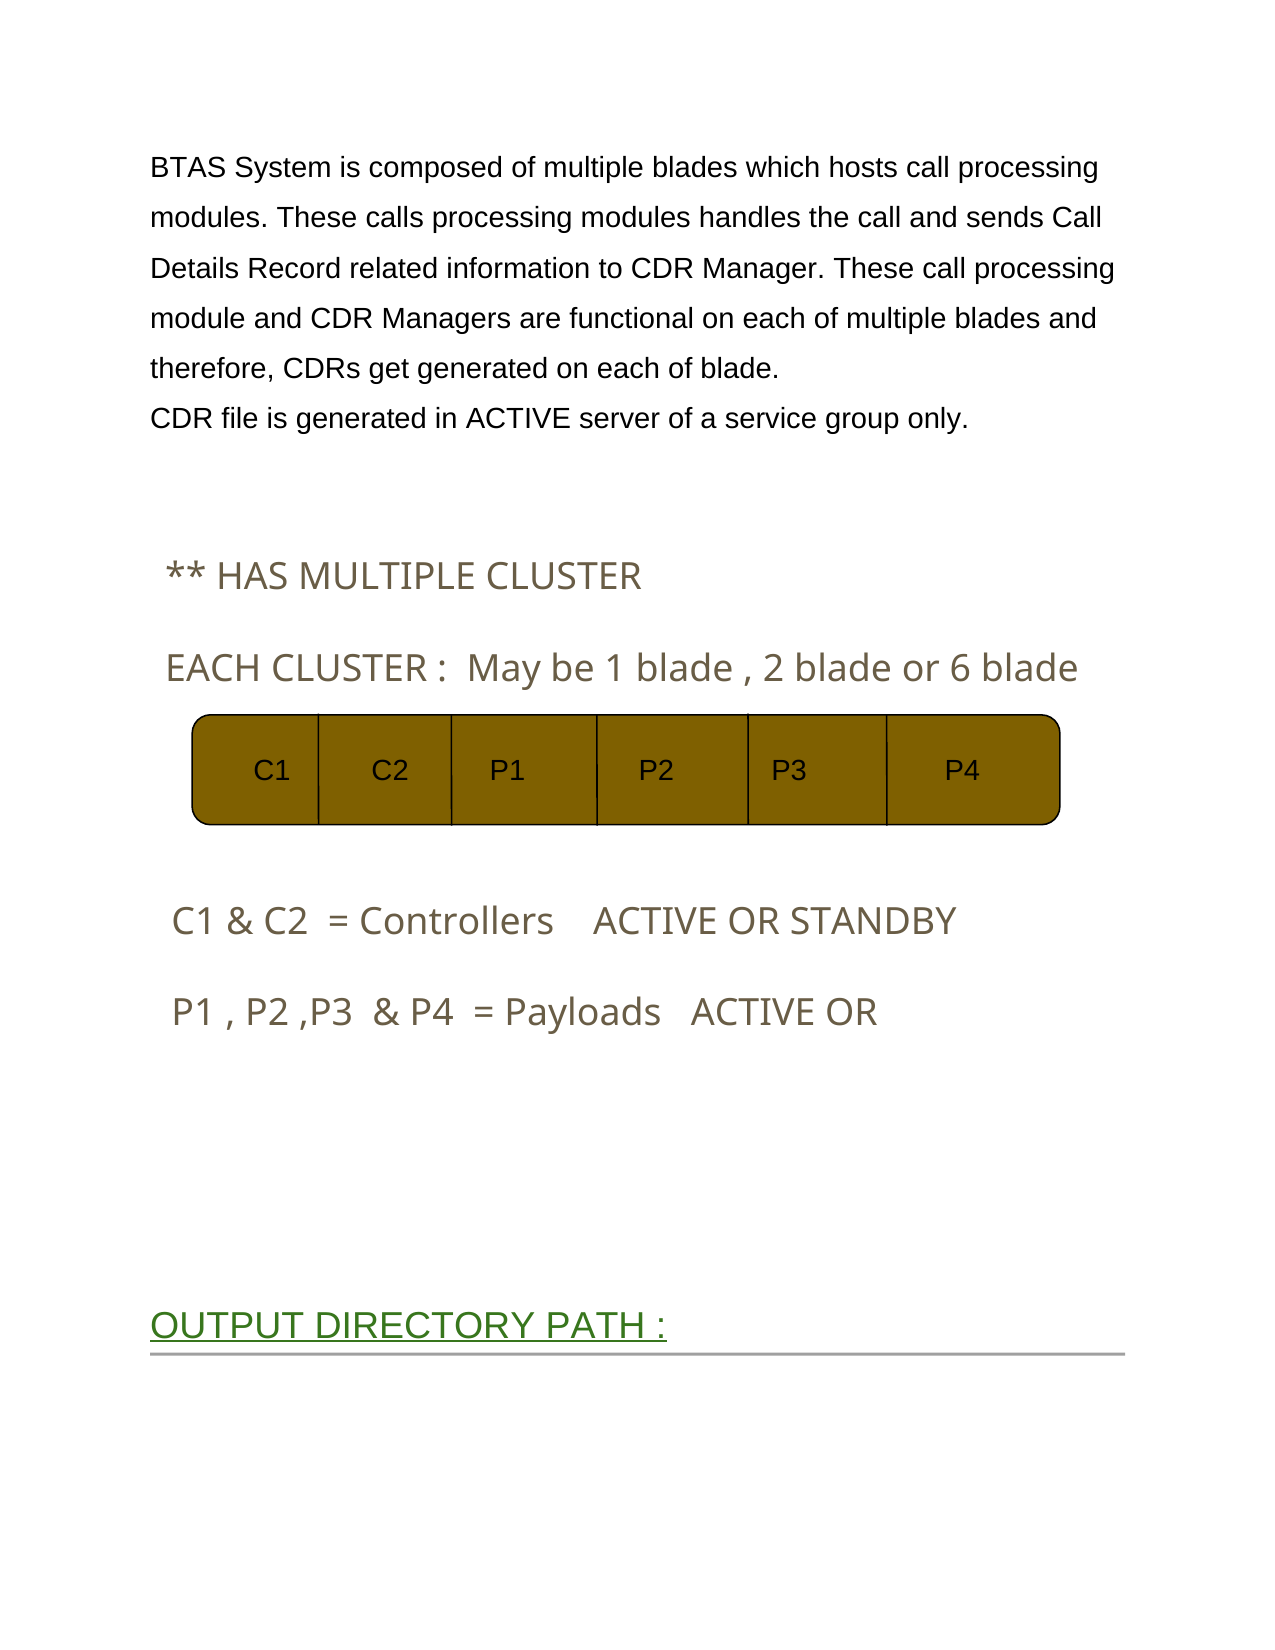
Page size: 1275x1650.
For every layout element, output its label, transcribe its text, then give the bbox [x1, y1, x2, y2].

text CDR file is generated in ACTIVE server of a service group only. [150, 402, 1125, 435]
text OUTPUT DIRECTORY PATH : [150, 1303, 1125, 1346]
text BTAS System is composed of multiple blades which hosts call processing modules. These calls processing modules handles the call and sends Call Details Record related information to CDR Manager. These call processing module and CDR Managers are functional on each of multiple blades and therefore, CDRs get generated on each of blade. [150, 150, 1125, 385]
